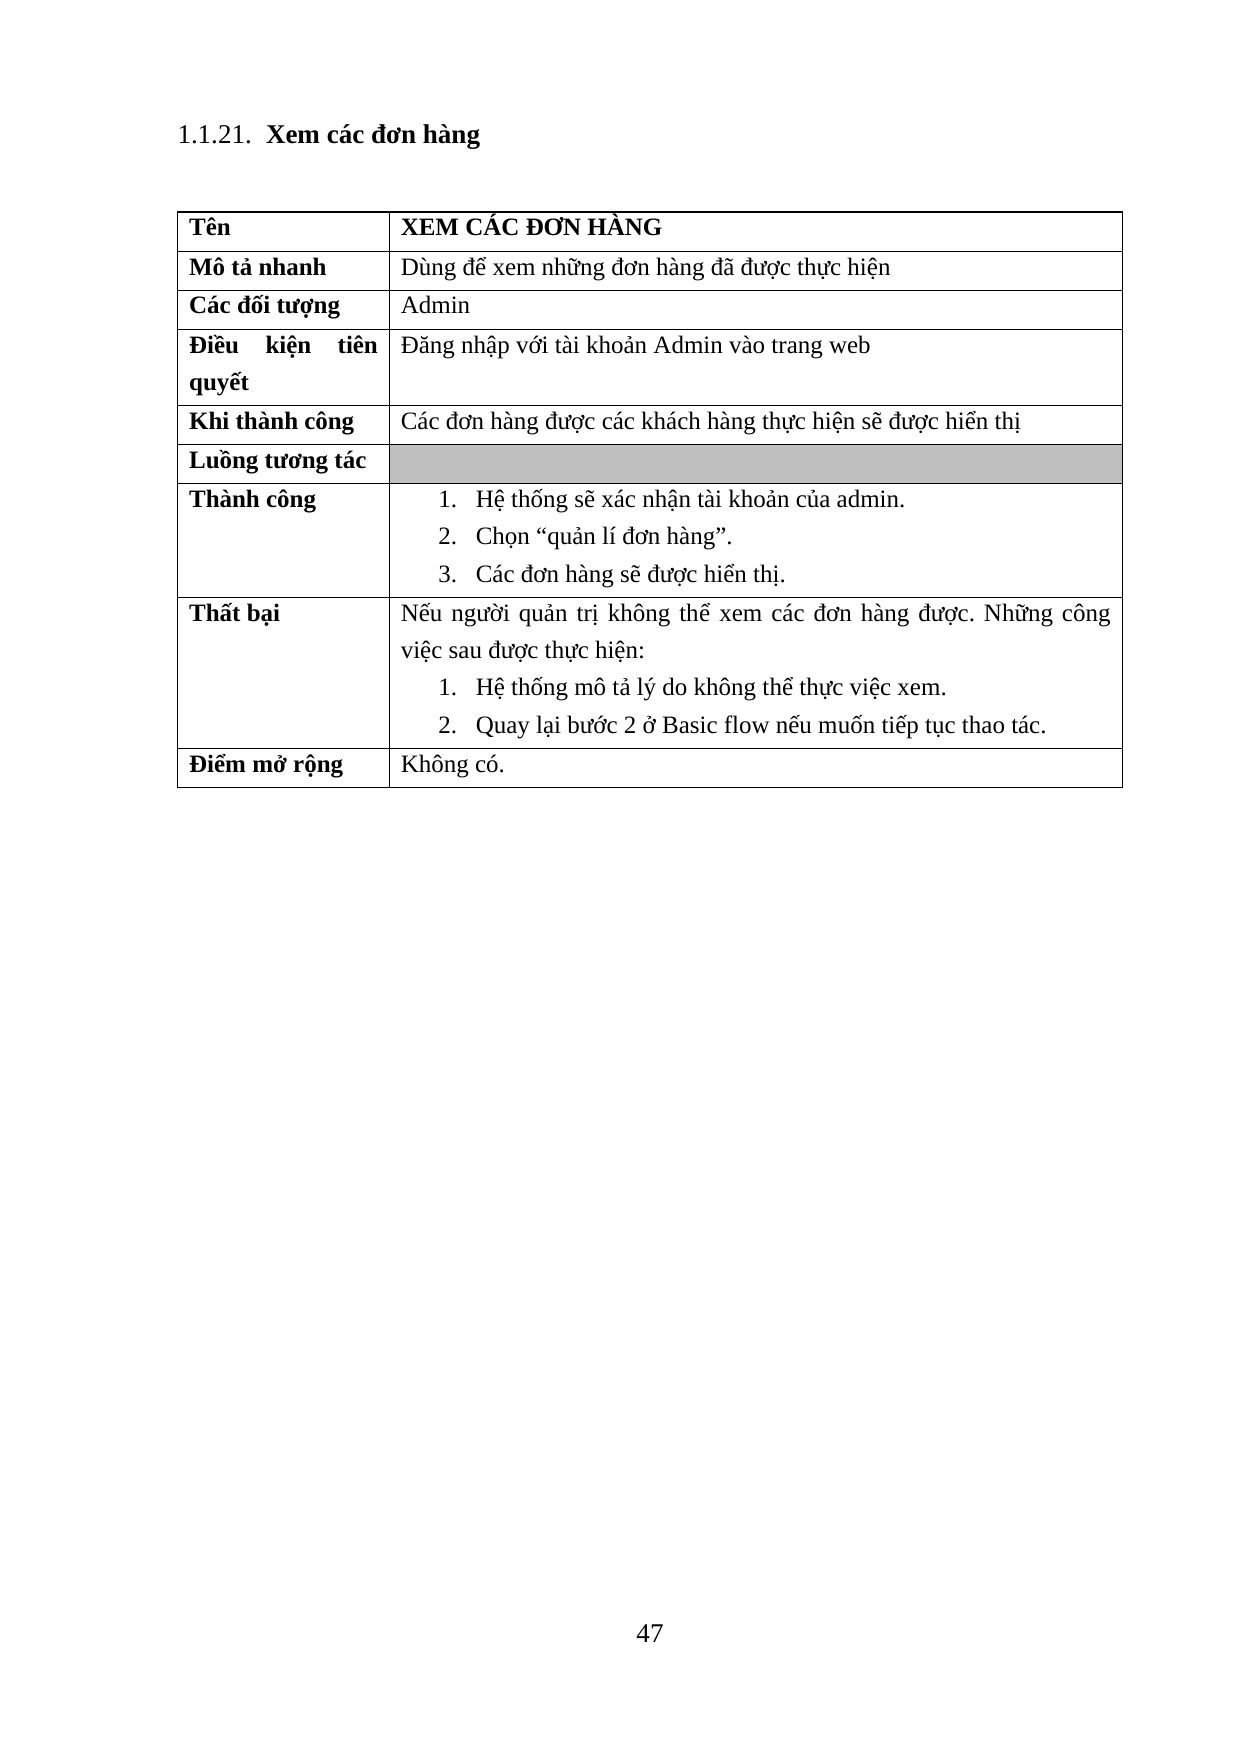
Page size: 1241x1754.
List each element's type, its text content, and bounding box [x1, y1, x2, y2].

table_cell Luồng tương tác [178, 445, 389, 483]
table_cell Nếu người quản trị không thể xem các đơn hàng được. Những công việc sau được thực hiện: Hệ thống mô tả lý do không thể thực việc xem. Quay lại bước 2 ở Basic flow nếu muốn tiếp tục thao tác. [390, 598, 1122, 748]
table_cell Dùng để xem những đơn hàng đã được thực hiện [390, 252, 1122, 289]
table_cell Các đối tượng [178, 291, 389, 329]
table_cell Các đơn hàng được các khách hàng thực hiện sẽ được hiển thị [390, 406, 1122, 444]
table_cell [390, 445, 1122, 483]
table_cell Điều kiện tiên quyết [178, 330, 389, 405]
table_cell Admin [390, 291, 1122, 329]
table_cell Thành công [178, 484, 389, 597]
table_header XEM CÁC ĐƠN HÀNG [390, 213, 1122, 251]
table_cell Đăng nhập với tài khoản Admin vào trang web [390, 330, 1122, 405]
table_header Tên [178, 213, 389, 251]
table_cell Hệ thống sẽ xác nhận tài khoản của admin. Chọn “quản lí đơn hàng”. Các đơn hàng sẽ được hiển thị. [390, 484, 1122, 597]
table_cell Thất bại [178, 598, 389, 748]
table_cell Điểm mở rộng [178, 749, 389, 787]
table_cell Không có. [390, 749, 1122, 787]
table_cell Khi thành công [178, 406, 389, 444]
table_cell Mô tả nhanh [178, 252, 389, 289]
subtitle Xem các đơn hàng [177, 118, 1122, 149]
